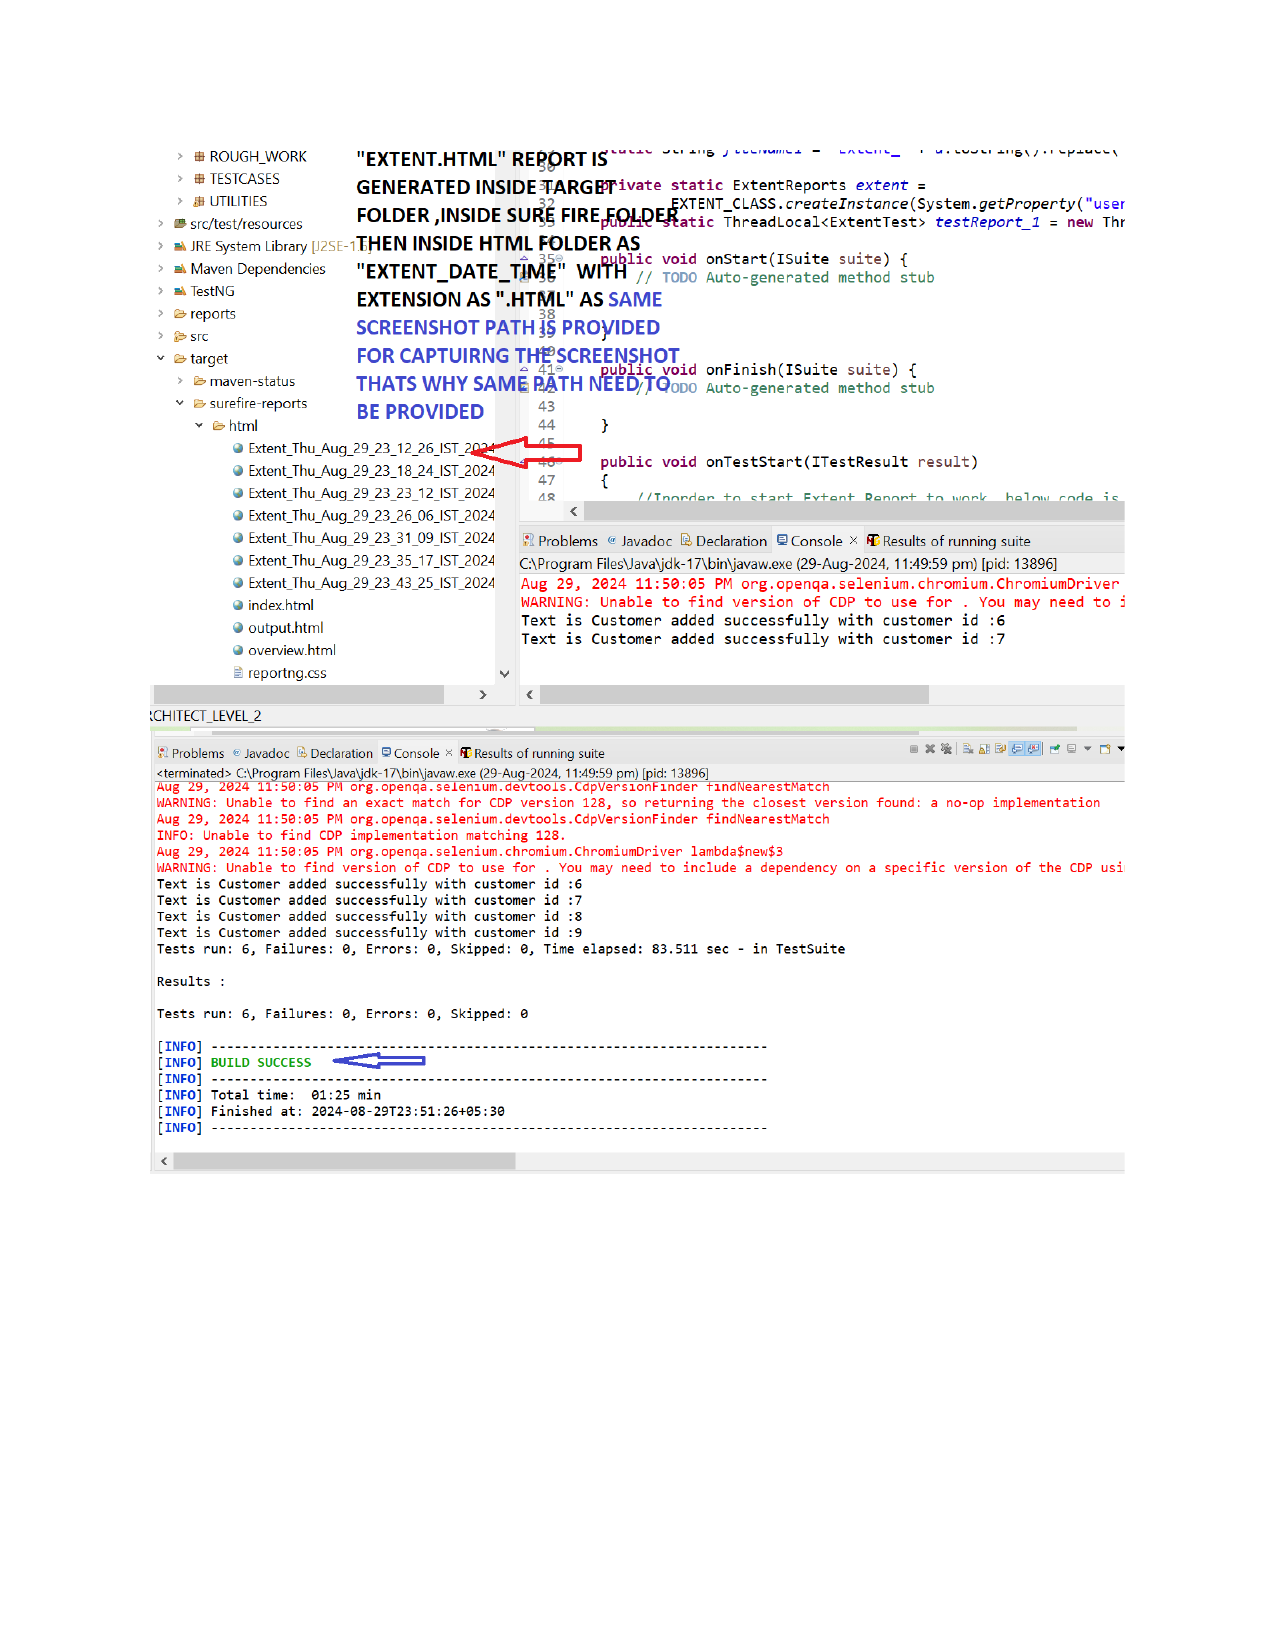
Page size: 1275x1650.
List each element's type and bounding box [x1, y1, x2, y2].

picture [150, 150, 1125, 1174]
